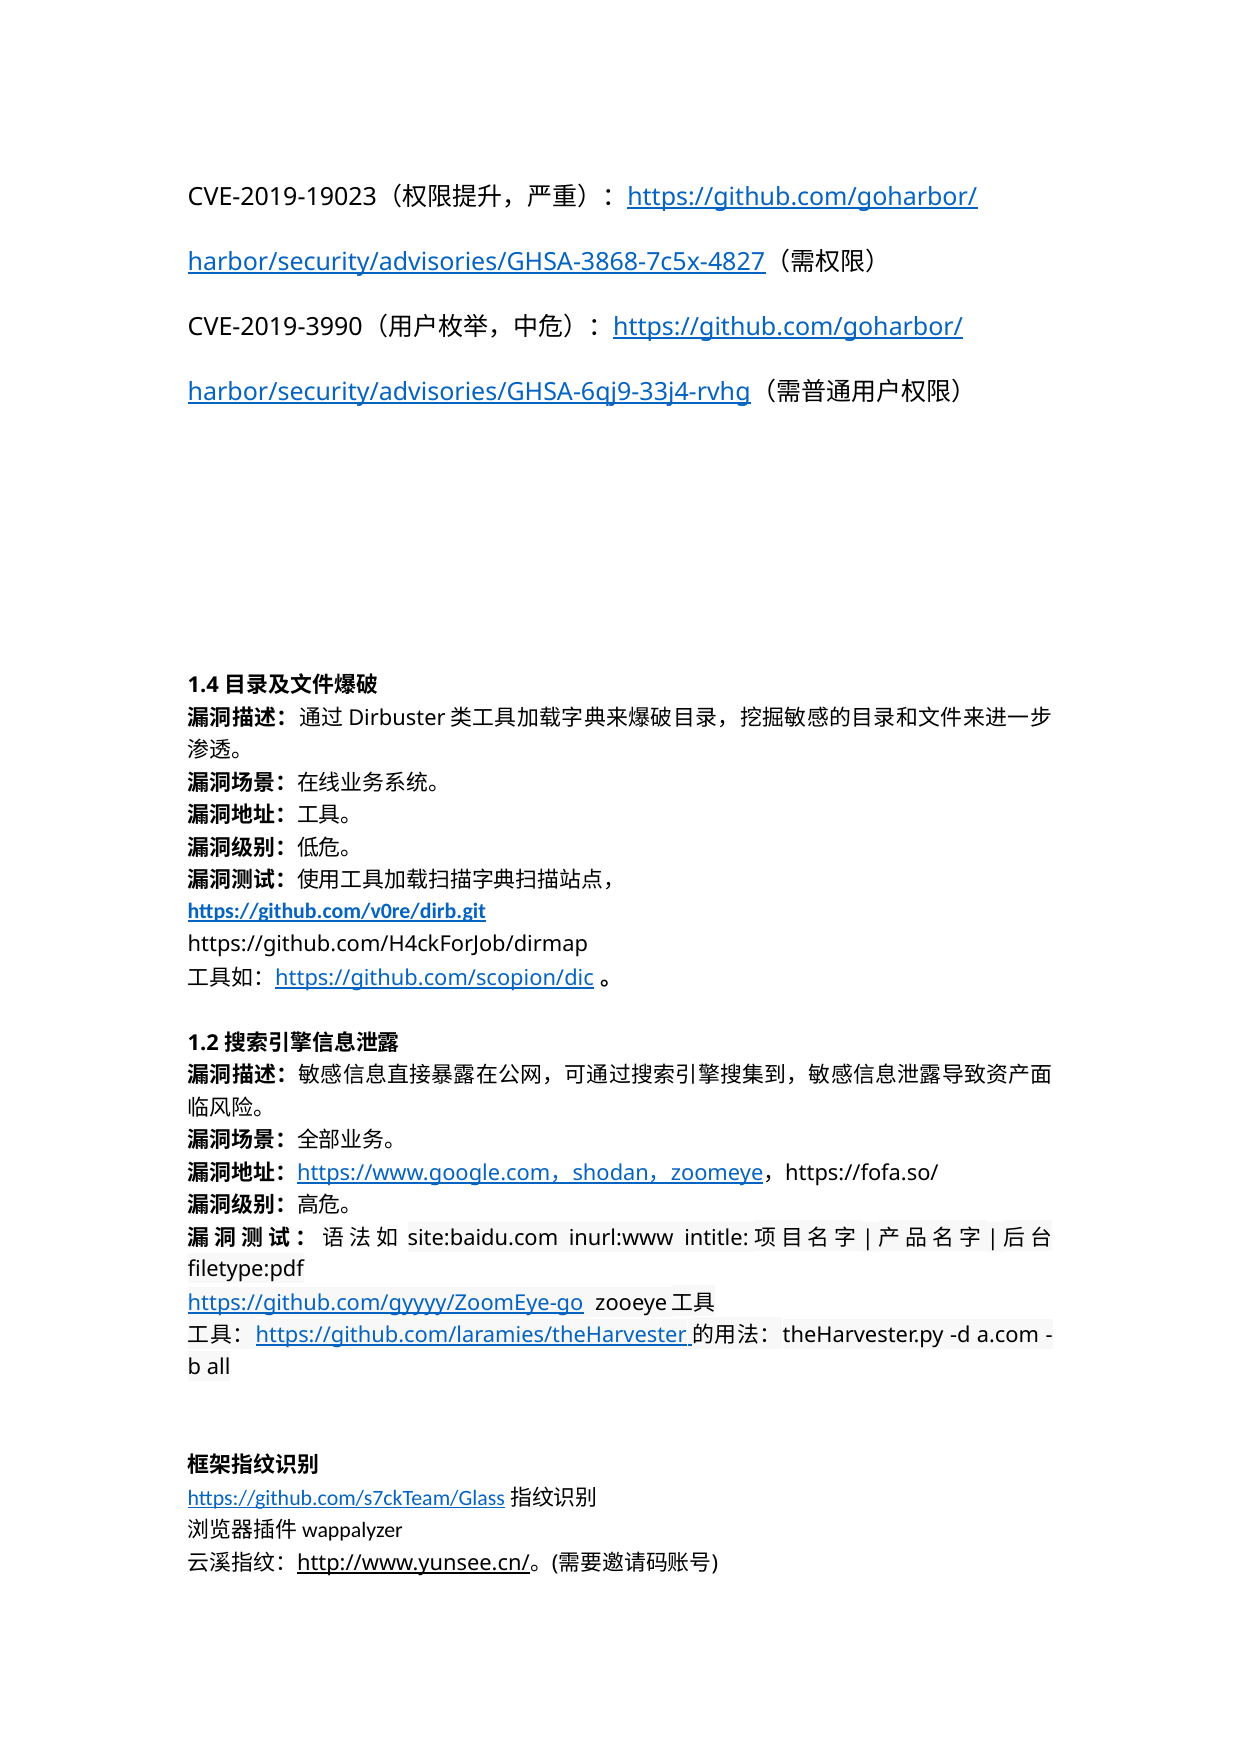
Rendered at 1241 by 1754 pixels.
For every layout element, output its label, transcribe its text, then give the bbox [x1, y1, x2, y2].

subtitle 1.4 目录及文件爆破 [187, 667, 1053, 699]
list 工具：https://github.com/laramies/theHarvester的用法：theHarvester.py -d a.com -b all [187, 1317, 1053, 1382]
list 漏洞级别：高危。 [187, 1187, 1053, 1219]
list https://github.com/gyyyy/ZoomEye-go zooeye工具 [187, 1284, 1053, 1317]
subtitle 1.2 搜索引擎信息泄露 [187, 1024, 1053, 1057]
subtitle 框架指纹识别 [187, 1447, 1053, 1479]
list 浏览器插件 wappalyzer [187, 1512, 1053, 1544]
list 漏洞测试：语法如site:baidu.com inurl:www intitle:项目名字|产品名字|后台filetype:pdf [187, 1219, 1053, 1284]
list CVE-2019-19023（权限提升，严重）：https://github.com/goharbor/harbor/security/advisories/GHSA-3868-7c5x-4827（需权限） [187, 162, 1053, 292]
list 漏洞地址：工具。 [187, 797, 1053, 829]
list 漏洞测试：使用工具加载扫描字典扫描站点， [187, 862, 1053, 894]
list 工具如：https://github.com/scopion/dic 。 [187, 959, 1053, 992]
list 漏洞地址：https://www.google.com，shodan，zoomeye，https://fofa.so/ [187, 1154, 1053, 1187]
list 漏洞描述：敏感信息直接暴露在公网，可通过搜索引擎搜集到，敏感信息泄露导致资产面临风险。 [187, 1057, 1053, 1122]
list https://github.com/s7ckTeam/Glass 指纹识别 [187, 1479, 1053, 1512]
list 漏洞级别：低危。 [187, 829, 1053, 862]
list 漏洞场景：全部业务。 [187, 1122, 1053, 1154]
list https://github.com/v0re/dirb.git [187, 894, 1053, 927]
list 云溪指纹：http://www.yunsee.cn/。(需要邀请码账号) [187, 1544, 1053, 1577]
list CVE-2019-3990（用户枚举，中危）：https://github.com/goharbor/harbor/security/advisories/GHSA-6qj9-33j4-rvhg（需普通用户权限） [187, 292, 1053, 422]
list 漏洞场景：在线业务系统。 [187, 764, 1053, 797]
list 漏洞描述：通过Dirbuster类工具加载字典来爆破目录，挖掘敏感的目录和文件来进一步渗透。 [187, 699, 1053, 764]
list https://github.com/H4ckForJob/dirmap [187, 927, 1053, 959]
